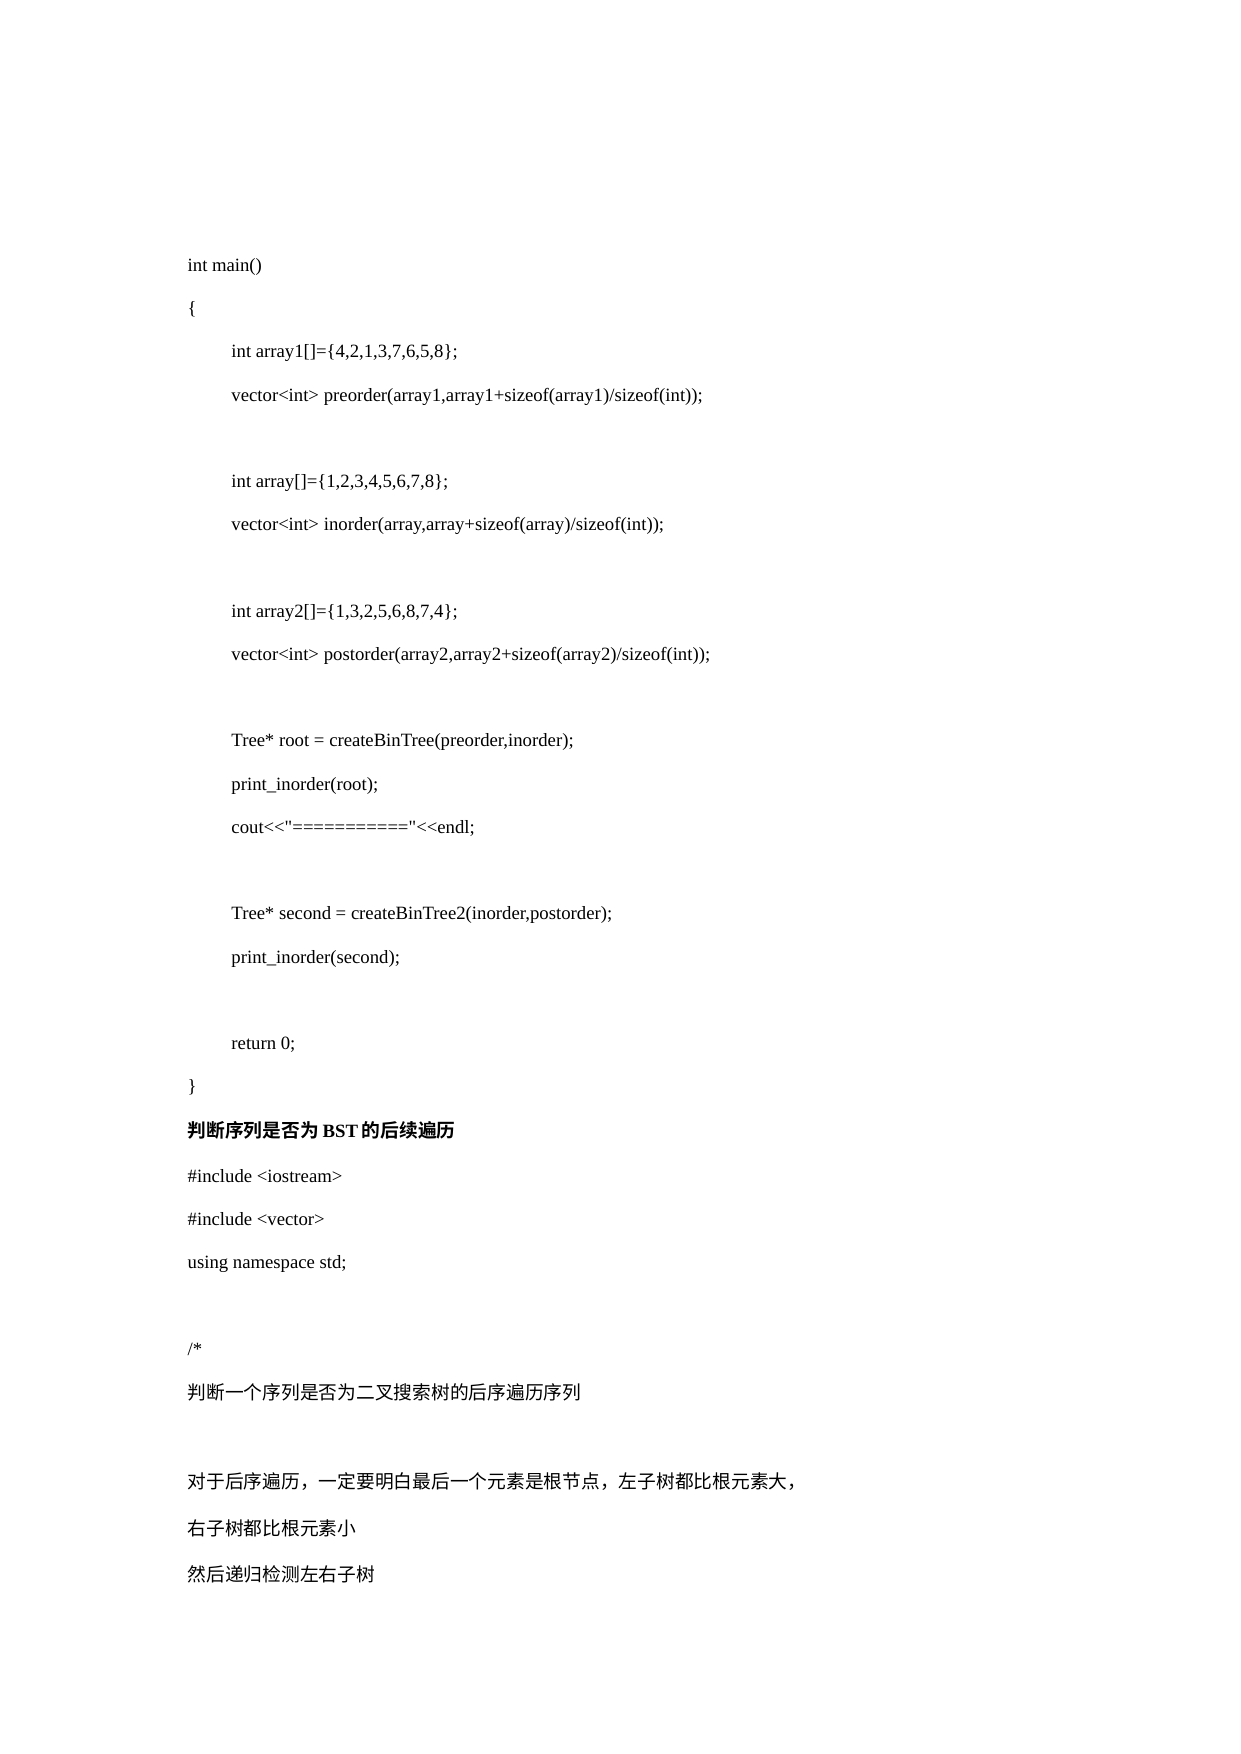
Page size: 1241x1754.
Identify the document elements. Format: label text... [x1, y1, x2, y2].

text using namespace std; [187, 1246, 1053, 1278]
text return 0; [187, 1027, 1053, 1059]
text print_inorder(second); [187, 940, 1053, 973]
text Tree* root = createBinTree(preorder,inorder); [187, 724, 1053, 756]
text #include <vector> [187, 1202, 1053, 1235]
text #include <iostream> [187, 1159, 1053, 1192]
text /* [187, 1332, 1053, 1364]
text { [187, 292, 1053, 324]
text 然后递归检测左右子树 [187, 1557, 1053, 1589]
text } [187, 1070, 1053, 1102]
text 判断一个序列是否为二叉搜索树的后序遍历序列 [187, 1375, 1053, 1408]
text cout<<"==========="<<endl; [187, 810, 1053, 843]
text int array[]={1,2,3,4,5,6,7,8}; [187, 464, 1053, 497]
text vector<int> inorder(array,array+sizeof(array)/sizeof(int)); [187, 508, 1053, 540]
text int array1[]={4,2,1,3,7,6,5,8}; [187, 335, 1053, 367]
text vector<int> preorder(array1,array1+sizeof(array1)/sizeof(int)); [187, 378, 1053, 411]
text 对于后序遍历，一定要明白最后一个元素是根节点，左子树都比根元素大， [187, 1464, 1053, 1497]
text int array2[]={1,3,2,5,6,8,7,4}; [187, 594, 1053, 627]
text 右子树都比根元素小 [187, 1511, 1053, 1543]
subtitle 判断序列是否为BST的后续遍历 [187, 1113, 1053, 1146]
text Tree* second = createBinTree2(inorder,postorder); [187, 897, 1053, 929]
text vector<int> postorder(array2,array2+sizeof(array2)/sizeof(int)); [187, 637, 1053, 670]
text int main() [187, 248, 1053, 281]
text print_inorder(root); [187, 767, 1053, 800]
